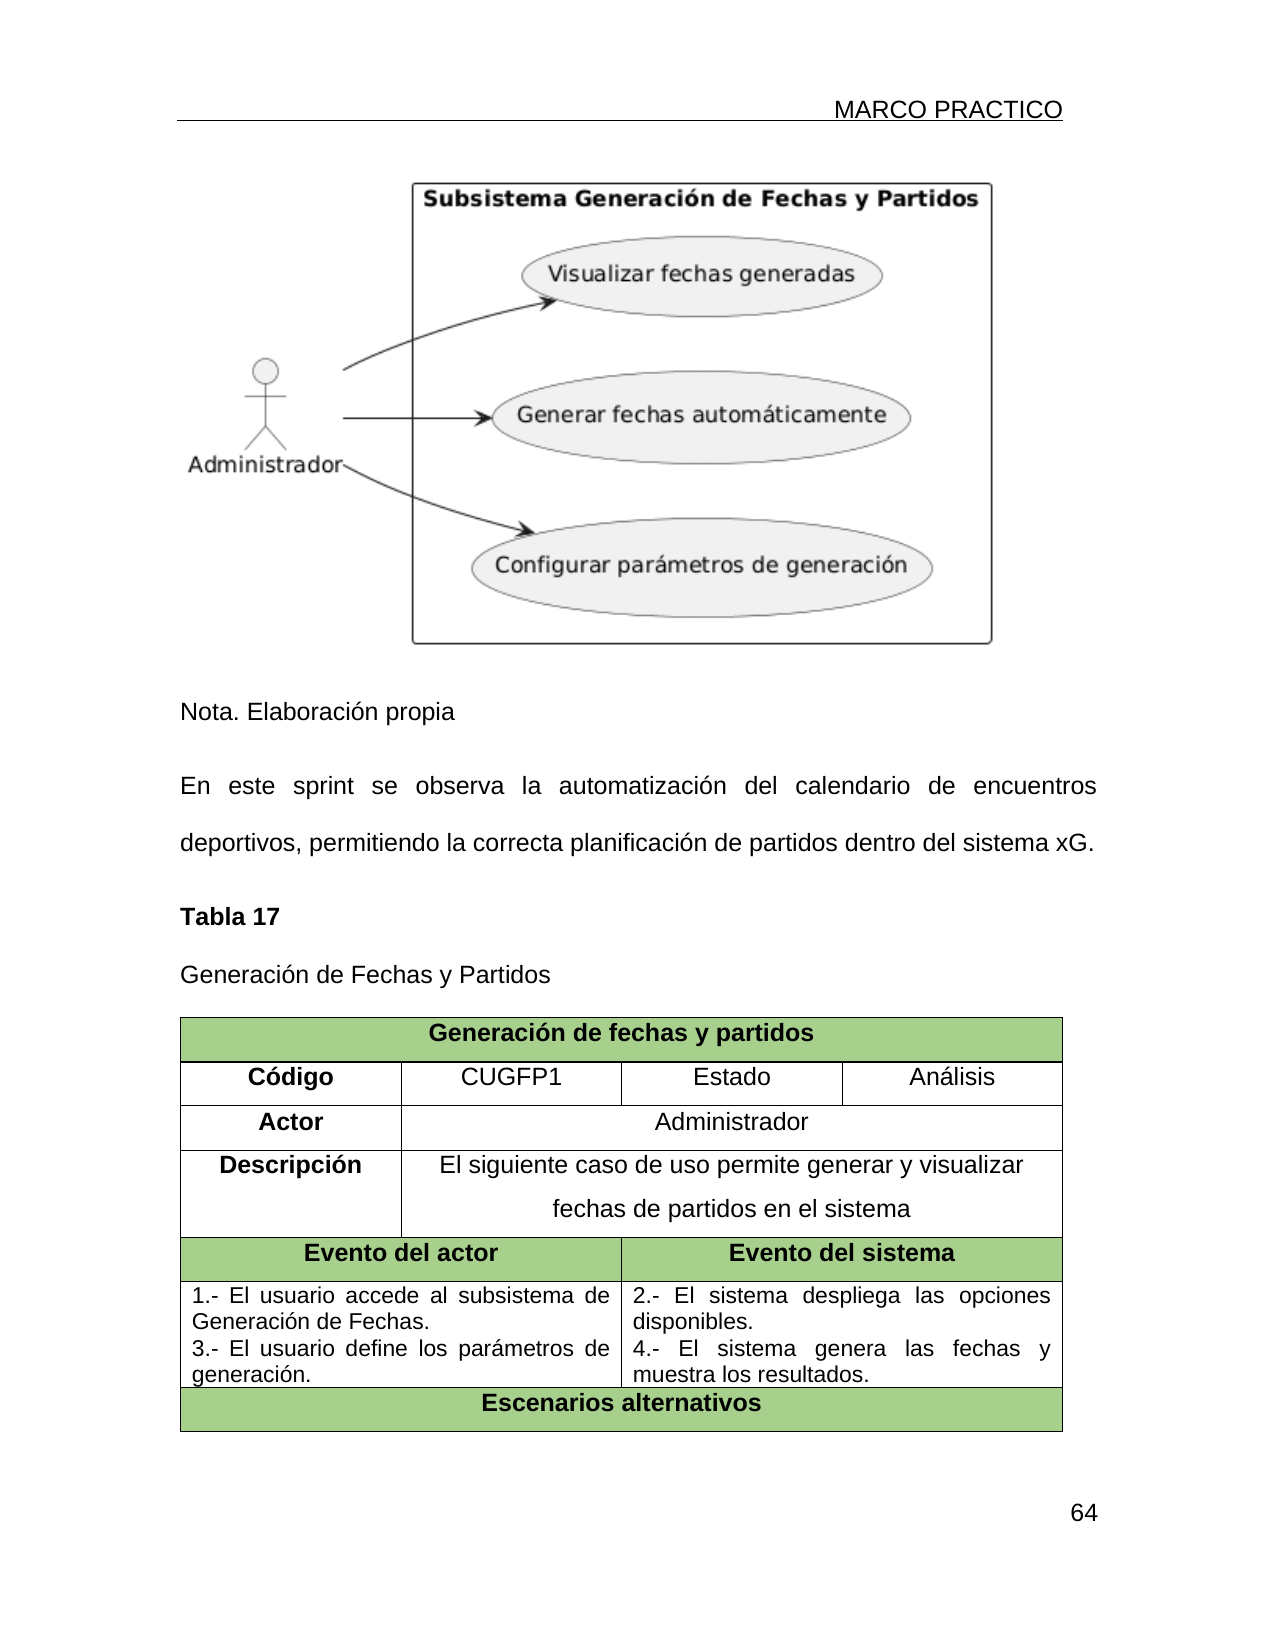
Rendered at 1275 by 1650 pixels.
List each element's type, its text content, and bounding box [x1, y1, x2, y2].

table_cell Actor [181, 1106, 401, 1149]
table_cell 1.- El usuario accede al subsistema de Generación de Fechas. 3.- El usuario define los parámetros de generación. [181, 1282, 621, 1387]
table_cell Evento del actor [181, 1238, 621, 1281]
table_header Generación de fechas y partidos [181, 1018, 1062, 1061]
text En este sprint se observa la automatización del calendario de encuentros deportivos, permitiendo la correcta planificación de partidos dentro del sistema xG. [180, 771, 1098, 857]
table_cell Administrador [402, 1106, 1062, 1149]
table_cell Estado [622, 1063, 842, 1105]
picture [180, 172, 999, 651]
table_cell Descripción [181, 1151, 401, 1237]
table_cell Evento del sistema [622, 1238, 1062, 1281]
table_cell Escenarios alternativos [181, 1388, 1062, 1431]
text Nota. Elaboración propia [180, 696, 1098, 725]
table_cell Código [181, 1063, 401, 1105]
table_cell Análisis [843, 1063, 1062, 1105]
table_cell CUGFP1 [402, 1063, 621, 1105]
table_cell 2.- El sistema despliega las opciones disponibles. 4.- El sistema genera las fechas y muestra los resultados. [622, 1282, 1062, 1387]
table_cell El siguiente caso de uso permite generar y visualizar fechas de partidos en el sistema [402, 1151, 1062, 1237]
